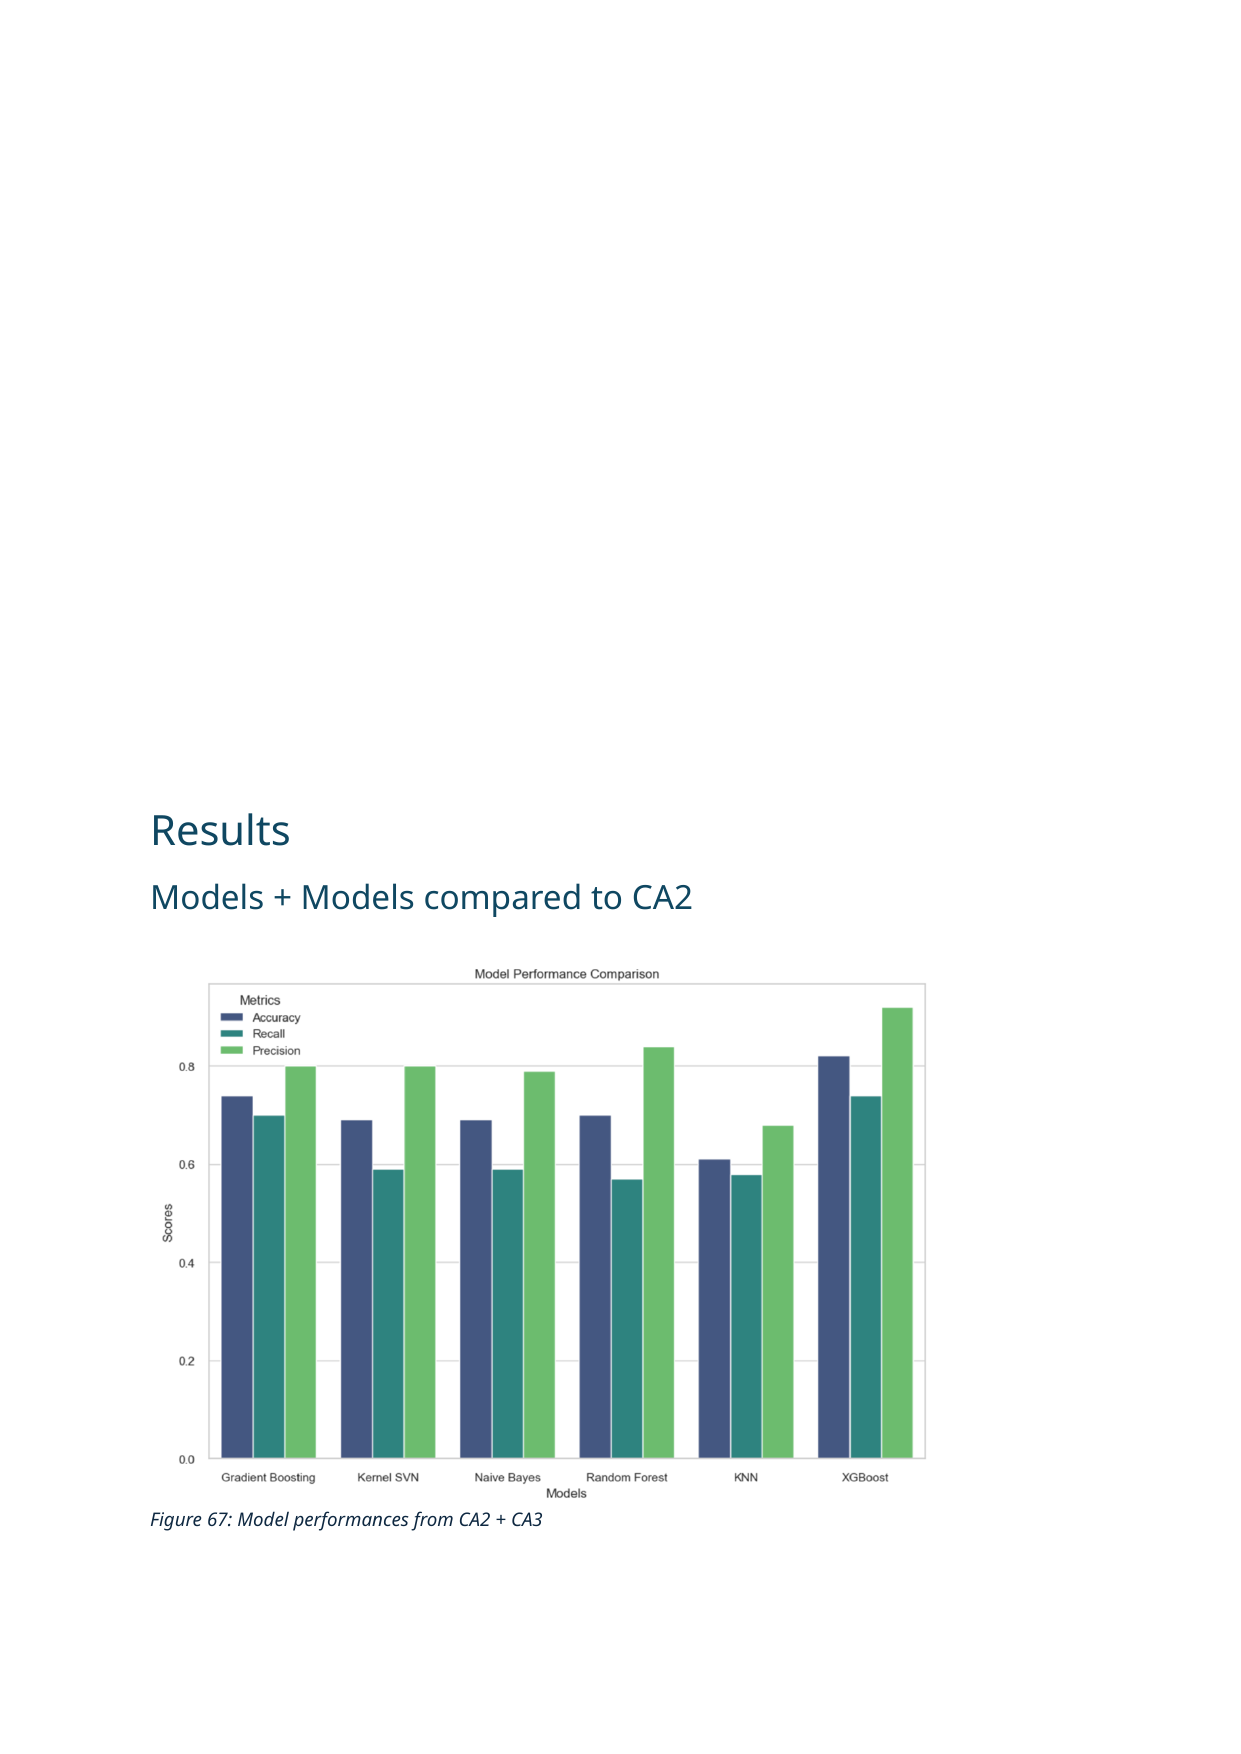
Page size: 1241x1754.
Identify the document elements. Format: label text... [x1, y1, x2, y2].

subtitle Models + Models compared to CA2 [150, 874, 1090, 919]
subtitle Results [150, 801, 1090, 857]
picture [150, 961, 935, 1506]
